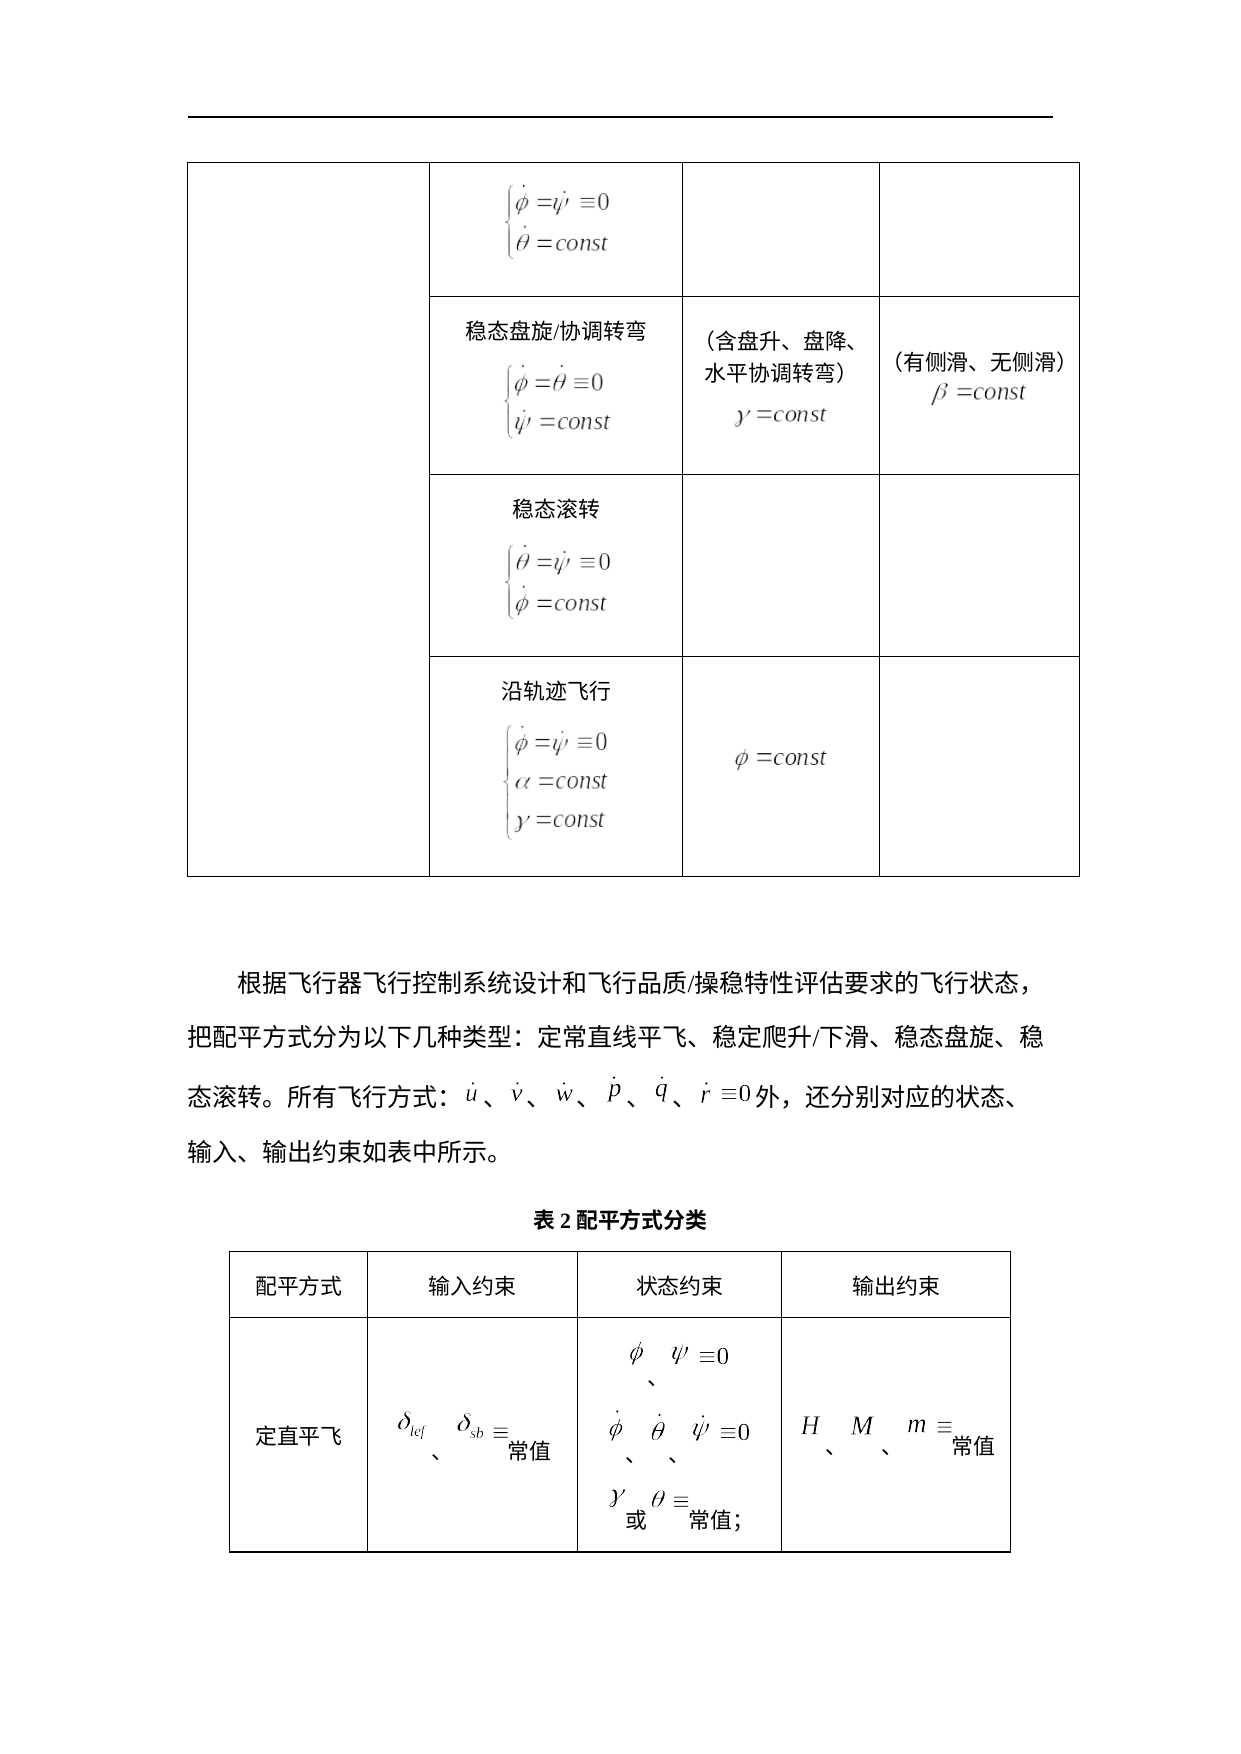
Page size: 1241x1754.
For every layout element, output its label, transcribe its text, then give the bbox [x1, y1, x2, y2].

table_cell 定直平飞 [230, 1318, 367, 1551]
table_cell 、常值 [368, 1318, 577, 1551]
table_cell [683, 163, 879, 296]
table_cell [880, 163, 1079, 296]
table_header 输入约束 [368, 1252, 577, 1317]
table_cell 、、常值 [782, 1318, 1010, 1551]
table_header 状态约束 [578, 1252, 781, 1317]
table_cell 沿轨迹飞行 [430, 657, 682, 876]
table_cell 稳态滚转 [430, 475, 682, 656]
table_cell [880, 475, 1079, 656]
table_cell [683, 475, 879, 656]
table_cell 稳态筋斗/稳定爬升/下滑 [430, 163, 682, 296]
table_header 输出约束 [782, 1252, 1010, 1317]
table_cell 、 、、 或常值； [578, 1318, 781, 1551]
table_cell （含盘升、盘降、水平协调转弯） [683, 297, 879, 474]
table_cell [880, 657, 1079, 876]
table_cell 稳态盘旋/协调转弯 [430, 297, 682, 474]
text 根据飞行器飞行控制系统设计和飞行品质/操稳特性评估要求的飞行状态，把配平方式分为以下几种类型：定常直线平飞、稳定爬升/下滑、稳态盘旋、稳态滚转。所有飞行方式：、、、、、外，还分别对应的状态、输入、输出约束如表中所示。 [187, 963, 1053, 1168]
table_header 配平方式 [230, 1252, 367, 1317]
table_cell （有侧滑、无侧滑） [880, 297, 1079, 474]
table_cell [683, 657, 879, 876]
text 表 2 配平方式分类 [187, 1203, 1053, 1234]
